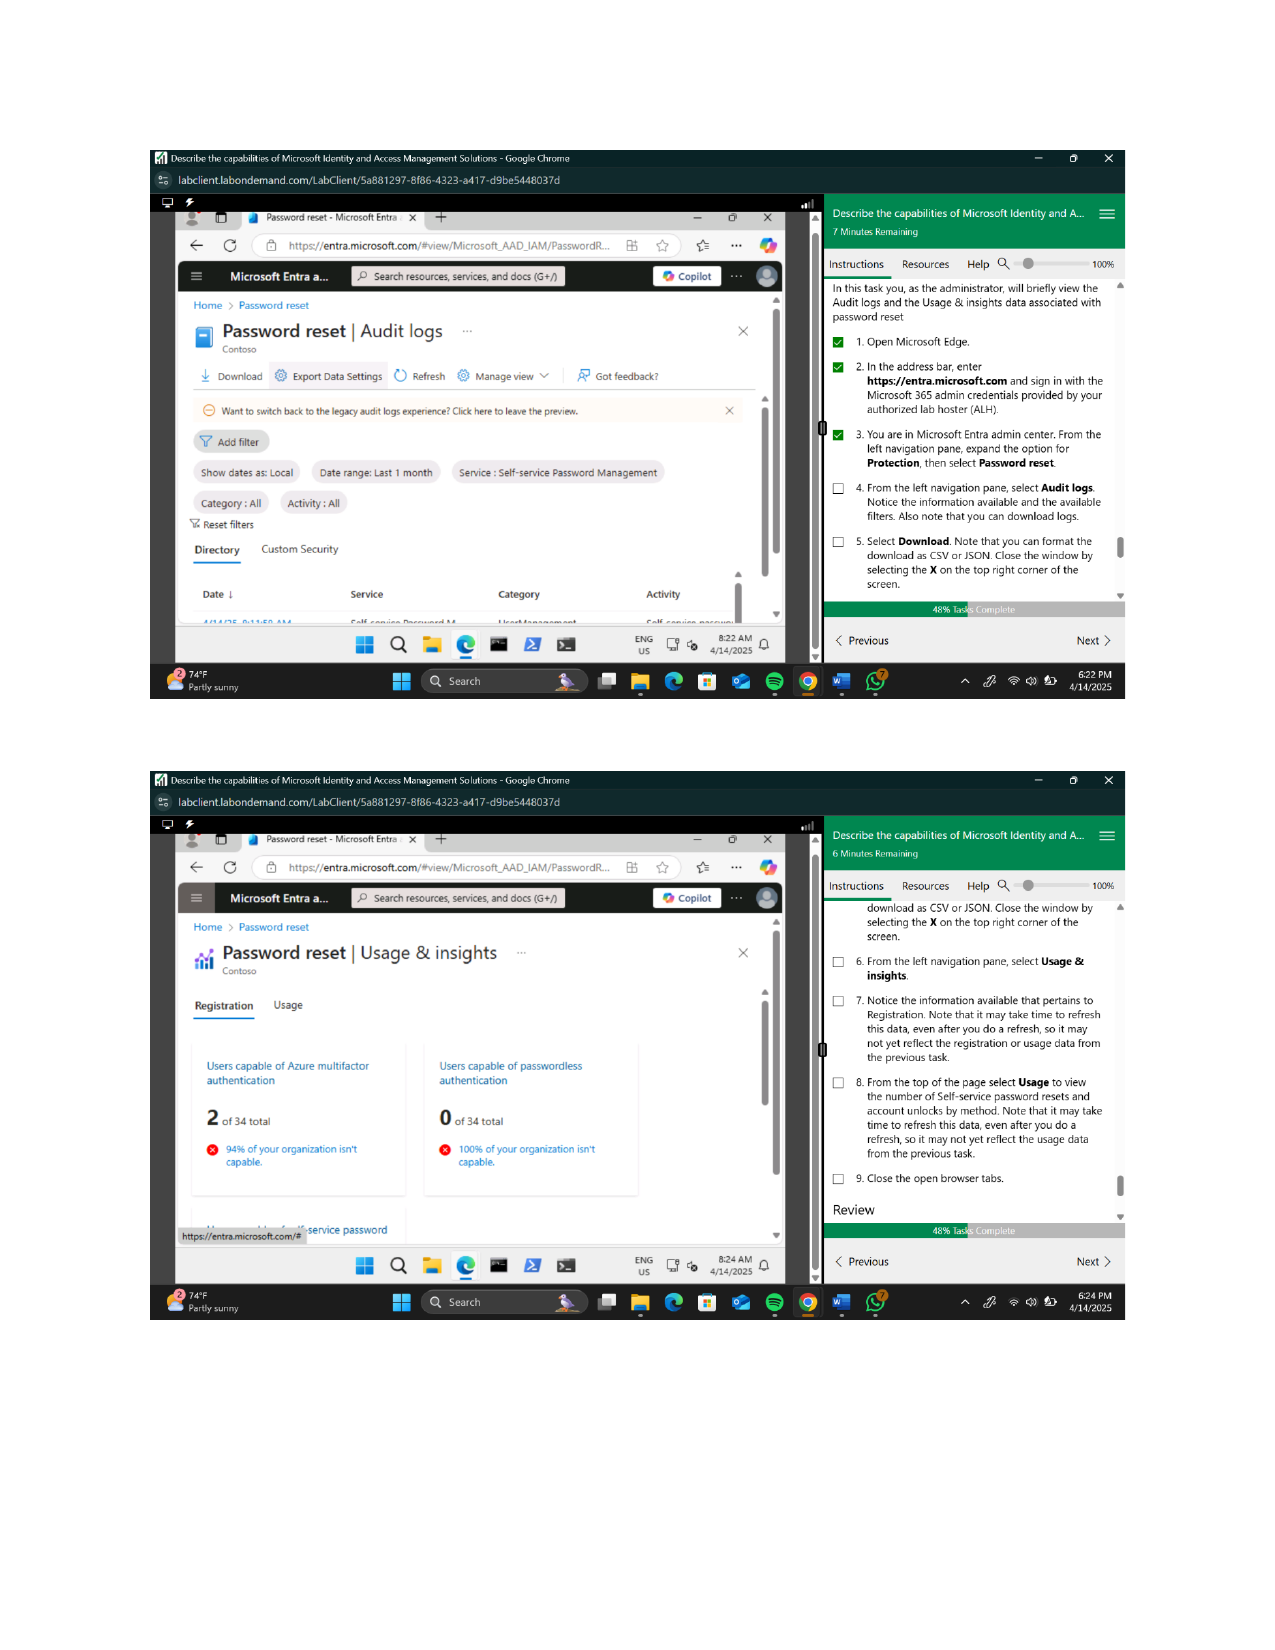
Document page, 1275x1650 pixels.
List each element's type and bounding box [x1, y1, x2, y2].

picture [150, 771, 1125, 1320]
picture [150, 150, 1125, 699]
